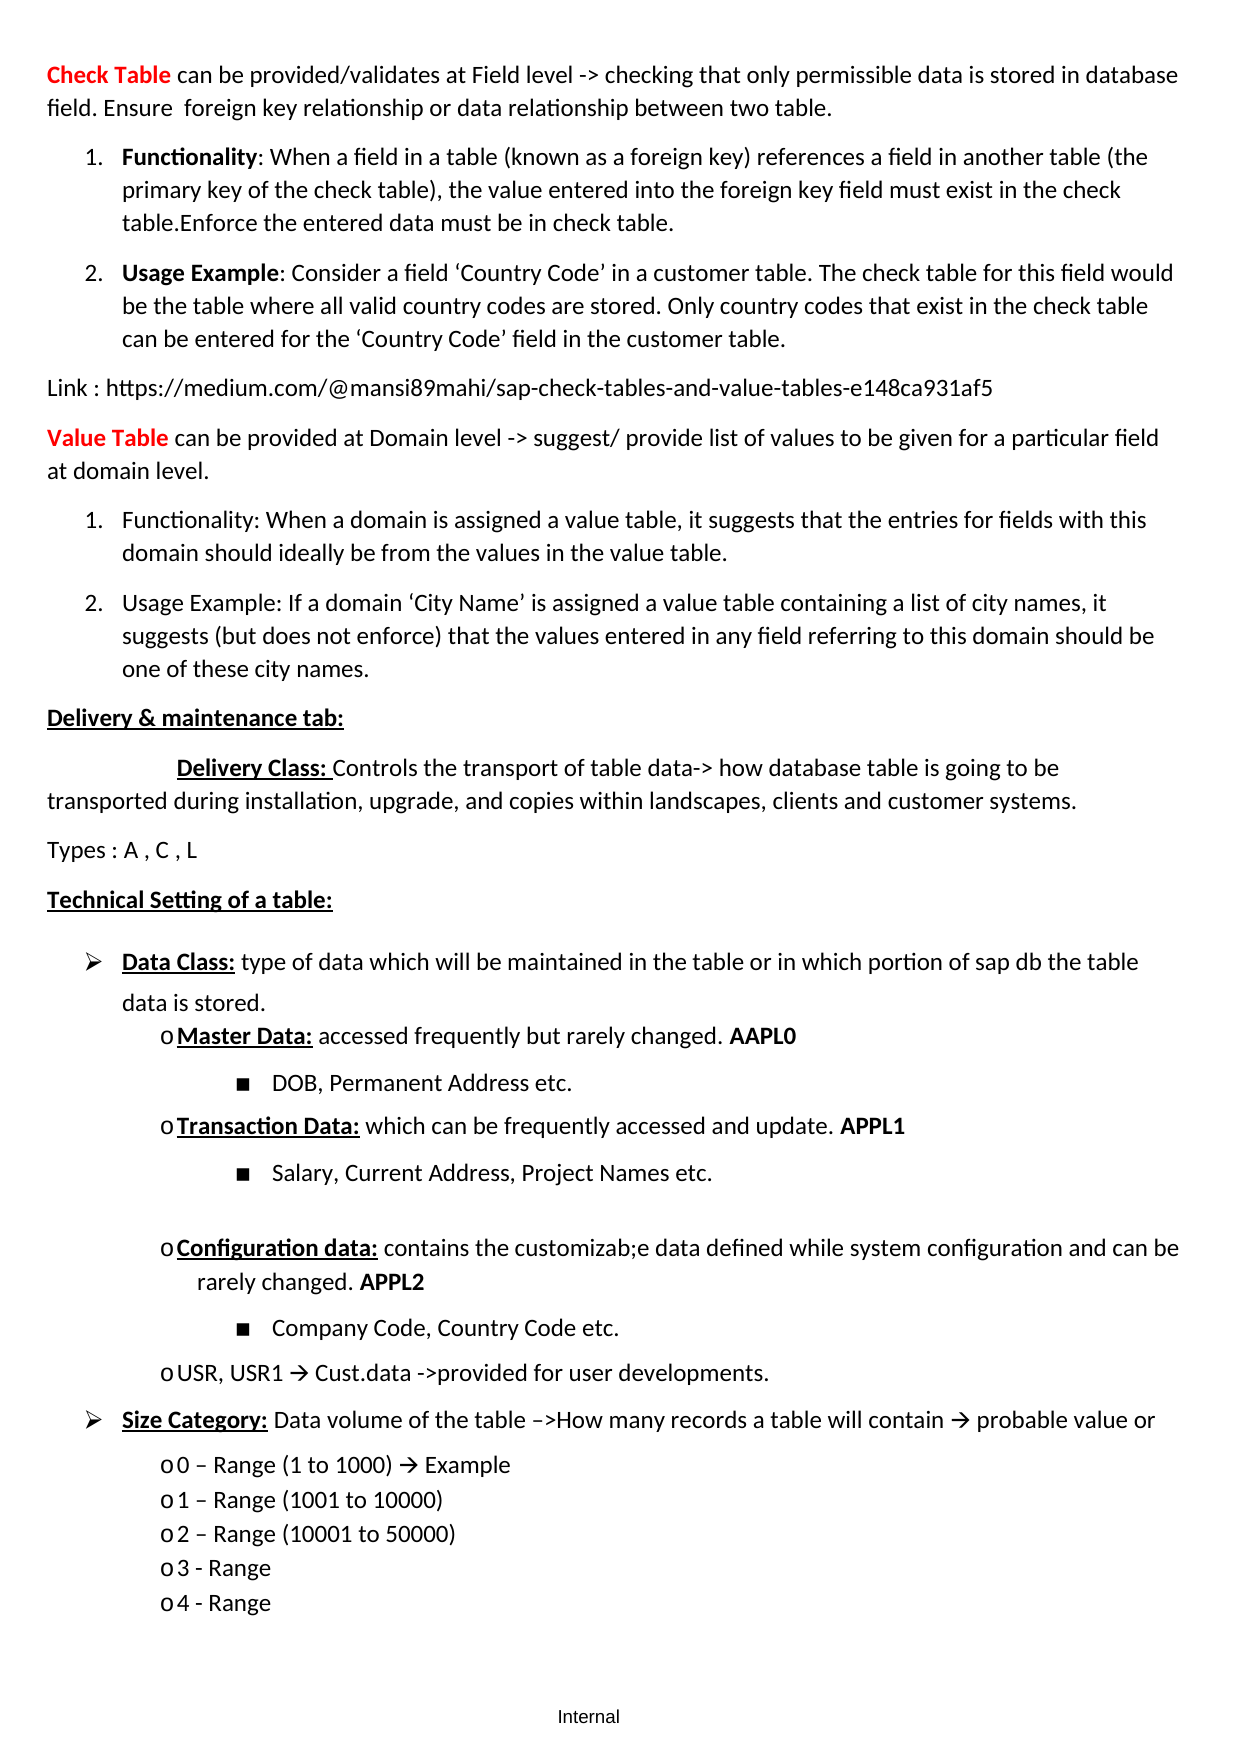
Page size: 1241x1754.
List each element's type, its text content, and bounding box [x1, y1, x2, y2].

list Functionality: When a domain is assigned a value table, it suggests that the entries for fields with this domain should ideally be from the values in the value table. [84, 504, 1181, 568]
list 2 – Range (10001 to 50000) [159, 1518, 1181, 1550]
text Check Table can be provided/validates at Field level -> checking that only permissible data is stored in database field. Ensure foreign key relationship or data relationship between two table. [47, 59, 1181, 122]
list 3 - Range [159, 1552, 1181, 1584]
text Delivery & maintenance tab: [47, 702, 1181, 733]
list DOB, Permanent Address etc. [234, 1054, 1181, 1106]
text Value Table can be provided at Domain level -> suggest/ provide list of values to be given for a particular field at domain level. [47, 422, 1181, 485]
list 4 - Range [159, 1587, 1181, 1618]
list 0 – Range (1 to 1000) 🡪 Example [159, 1447, 1181, 1481]
list Functionality: When a field in a table (known as a foreign key) references a field in another table (the primary key of the check table), the value entered into the foreign key field must exist in the check table.Enforce the entered data must be in check table. [84, 142, 1181, 238]
list 1 – Range (1001 to 10000) [159, 1484, 1181, 1516]
list Configuration data: contains the customizab;e data defined while system configuration and can be rarely changed. APPL2 [159, 1232, 1181, 1297]
list Size Category: Data volume of the table –>How many records a table will contain 🡪 probable value or [84, 1392, 1181, 1443]
list USR, USR1 🡪 Cust.data ->provided for user developments. [159, 1355, 1181, 1389]
list Transaction Data: which can be frequently accessed and update. APPL1 [159, 1110, 1181, 1142]
text Technical Setting of a table: [47, 884, 1181, 914]
list Salary, Current Address, Project Names etc. [234, 1144, 1181, 1195]
list Usage Example: Consider a field ‘Country Code’ in a customer table. The check table for this field would be the table where all valid country codes are stored. Only country codes that exist in the check table can be entered for the ‘Country Code’ field in the customer table. [84, 257, 1181, 353]
text Link : https://medium.com/@mansi89mahi/sap-check-tables-and-value-tables-e148ca931af5 [47, 372, 1181, 403]
list Master Data: accessed frequently but rarely changed. AAPL0 [159, 1020, 1181, 1052]
list Company Code, Country Code etc. [234, 1299, 1181, 1351]
text Types : A , C , L [47, 834, 1181, 865]
list Usage Example: If a domain ‘City Name’ is assigned a value table containing a list of city names, it suggests (but does not enforce) that the values entered in any field referring to this domain should be one of these city names. [84, 587, 1181, 683]
text Delivery Class: Controls the transport of table data-> how database table is going to be transported during installation, upgrade, and copies within landscapes, clients and customer systems. [47, 752, 1181, 815]
list Data Class: type of data which will be maintained in the table or in which portion of sap db the table data is stored. [84, 934, 1181, 1018]
